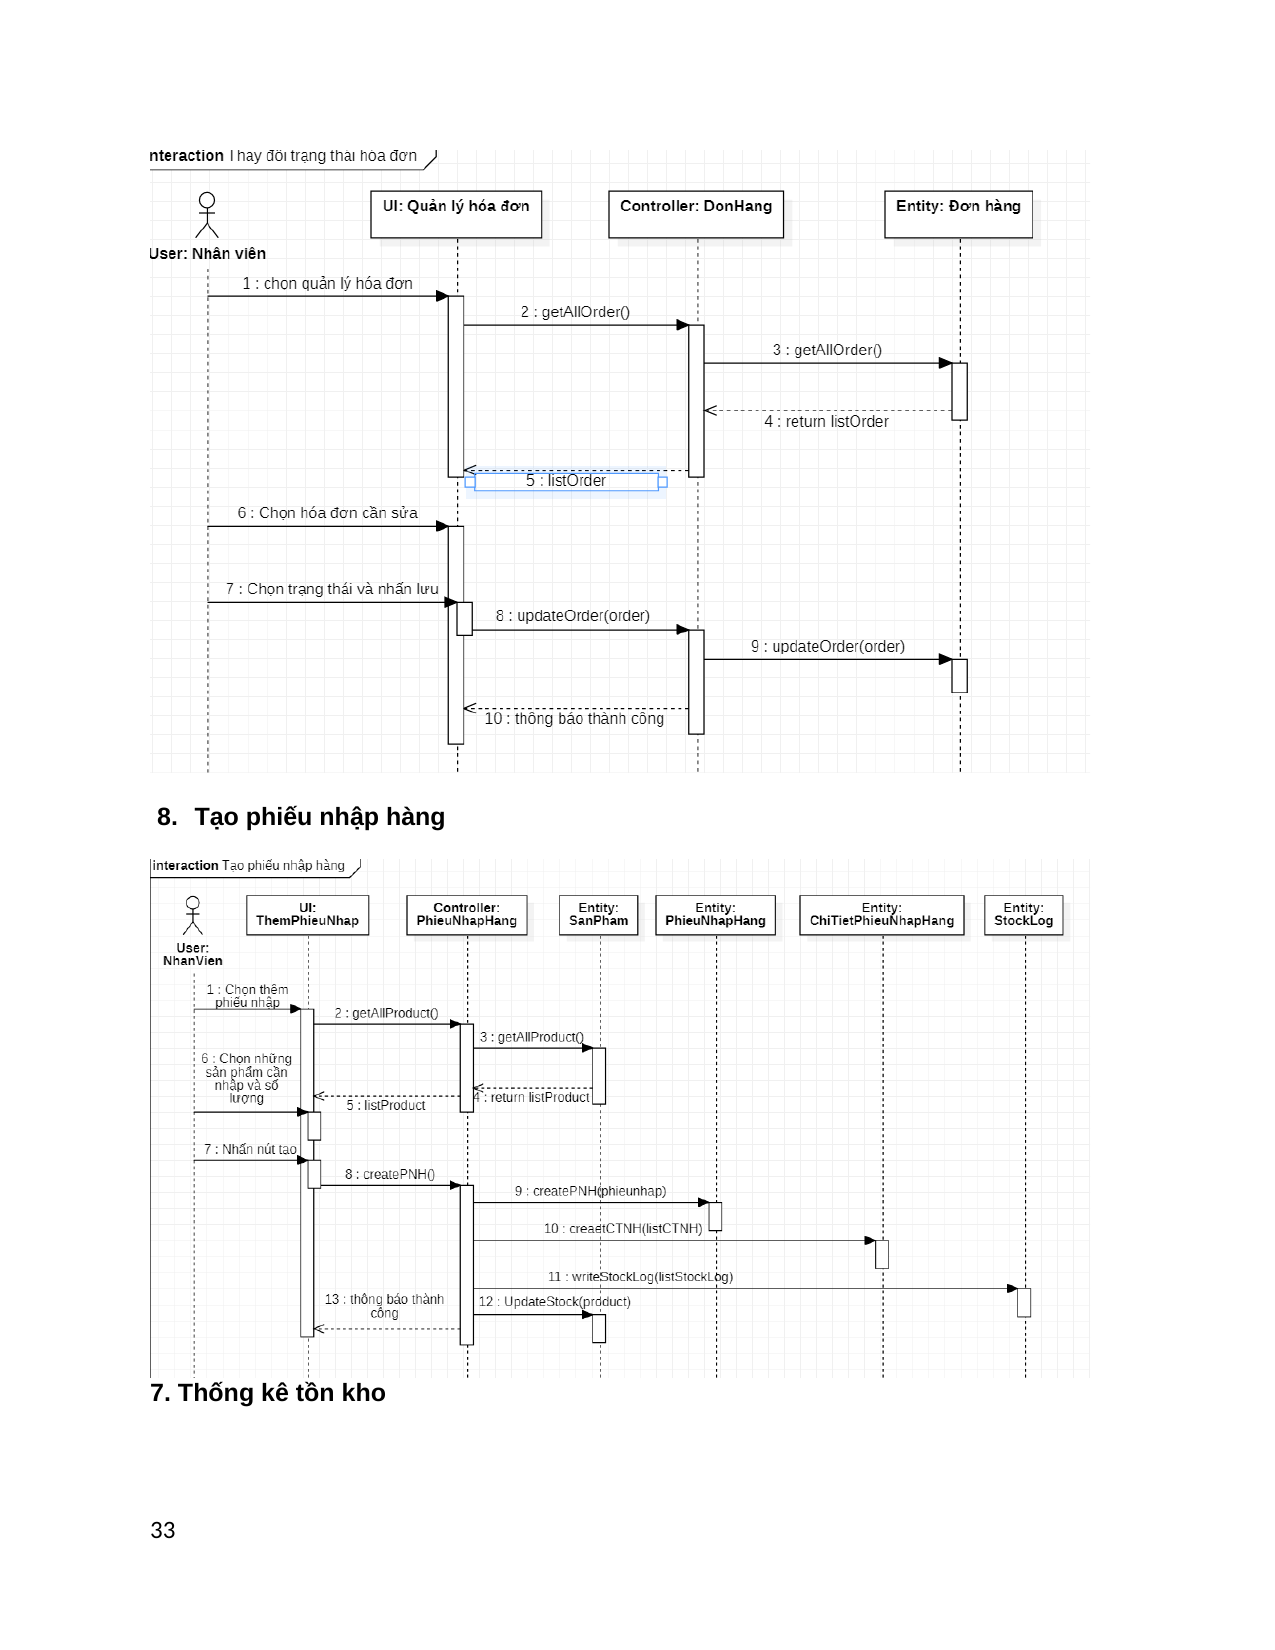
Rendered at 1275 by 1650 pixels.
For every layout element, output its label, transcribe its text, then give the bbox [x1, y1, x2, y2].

picture [150, 859, 1091, 1378]
picture [150, 150, 1091, 773]
list Tạo phiếu nhập hàng [157, 802, 1125, 830]
text 7. Thống kê tồn kho [150, 1378, 1125, 1407]
